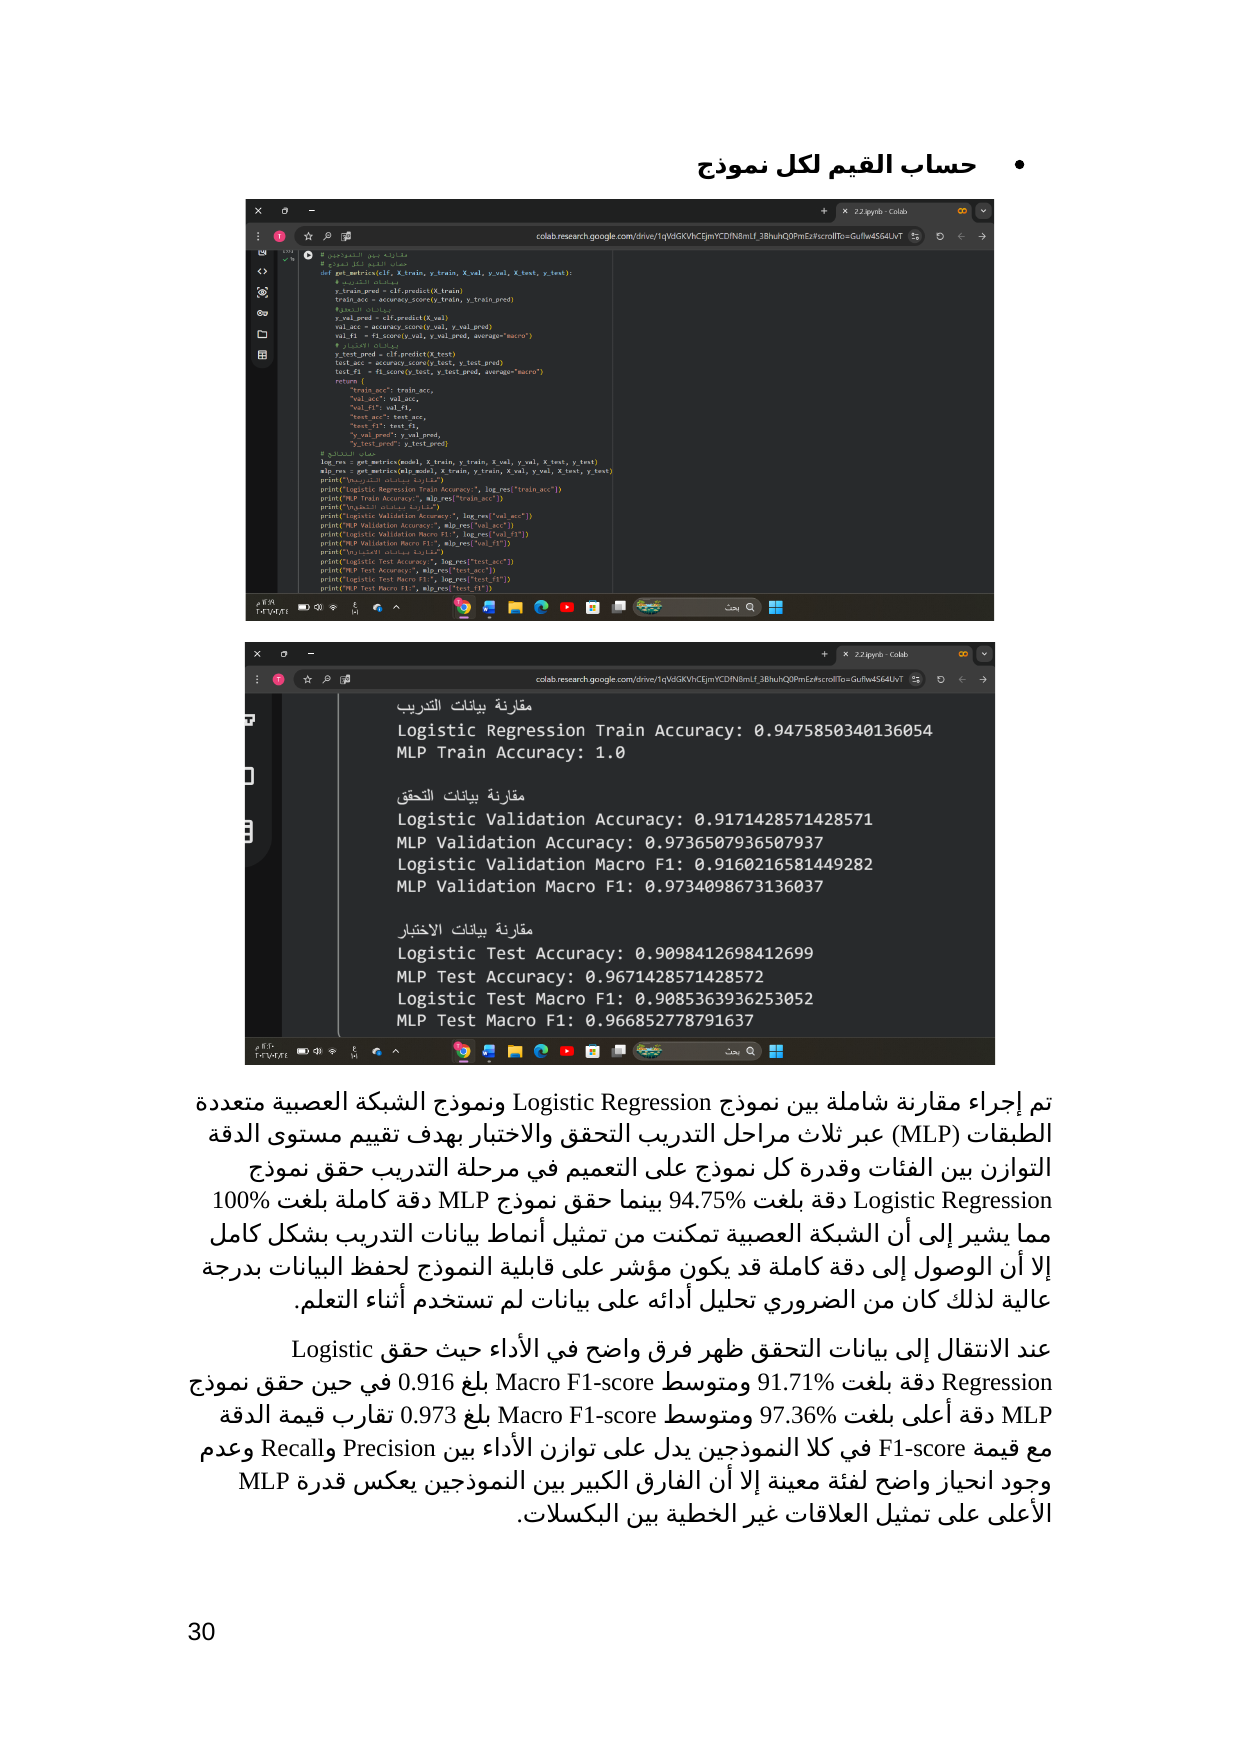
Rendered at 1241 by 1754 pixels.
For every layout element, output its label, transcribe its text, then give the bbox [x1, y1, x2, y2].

text تم إجراء مقارنة شاملة بين نموذج Logistic Regression ونموذج الشبكة العصبية متعددة الطبقات (MLP) عبر ثلاث مراحل التدريب التحقق والاختبار بهدف تقييم مستوى الدقة التوازن بين الفئات وقدرة كل نموذج على التعميم في مرحلة التدريب حقق نموذج Logistic Regression دقة بلغت ‎94.75%‎ بينما حقق نموذج MLP دقة كاملة بلغت ‎100%‎ مما يشير إلى أن الشبكة العصبية تمكنت من تمثيل أنماط بيانات التدريب بشكل كامل إلا أن الوصول إلى دقة كاملة قد يكون مؤشر على قابلية النموذج لحفظ البيانات بدرجة عالية لذلك كان من الضروري تحليل أدائه على بيانات لم تستخدم أثناء التعلم. [187, 1087, 1053, 1313]
picture [244, 642, 996, 1065]
list حساب القيم لكل نموذج [187, 150, 1015, 179]
text عند الانتقال إلى بيانات التحقق ظهر فرق واضح في الأداء حيث حقق Logistic Regression دقة بلغت ‎91.71%‎ ومتوسط ‎Macro F1-score‎ بلغ ‎0.916‎ في حين حقق نموذج MLP دقة أعلى بلغت ‎97.36%‎ ومتوسط ‎Macro F1-score‎ بلغ ‎0.973 تقارب قيمة الدقة مع قيمة F1-score في كلا النموذجين يدل على توازن الأداء بين Precision وRecall وعدم وجود انحياز واضح لفئة معينة إلا أن الفارق الكبير بين النموذجين يعكس قدرة MLP الأعلى على تمثيل العلاقات غير الخطية بين البكسلات. [187, 1334, 1053, 1528]
picture [245, 199, 995, 621]
